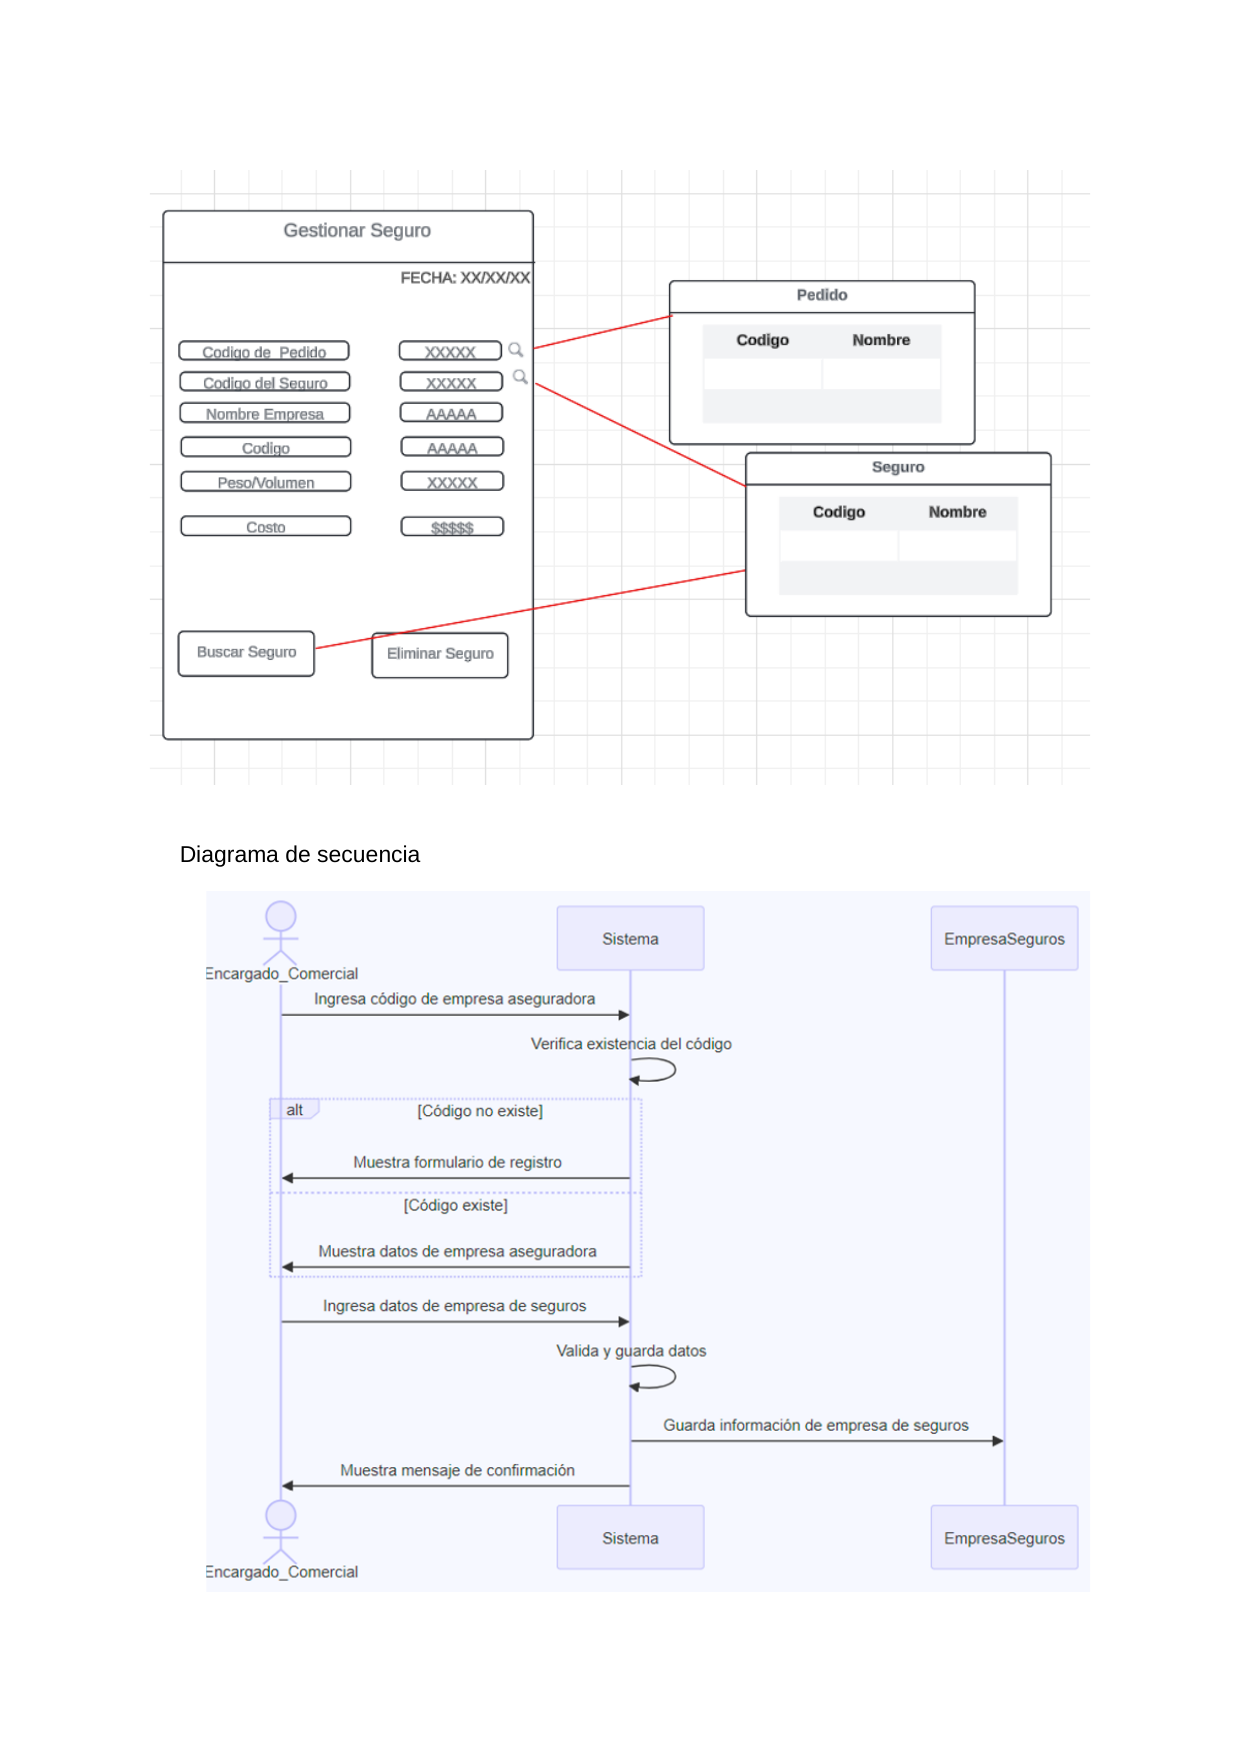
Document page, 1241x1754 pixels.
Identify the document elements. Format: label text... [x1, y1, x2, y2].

picture [206, 891, 1091, 1592]
picture [149, 170, 1091, 785]
text Diagrama de secuencia [179, 841, 1090, 867]
